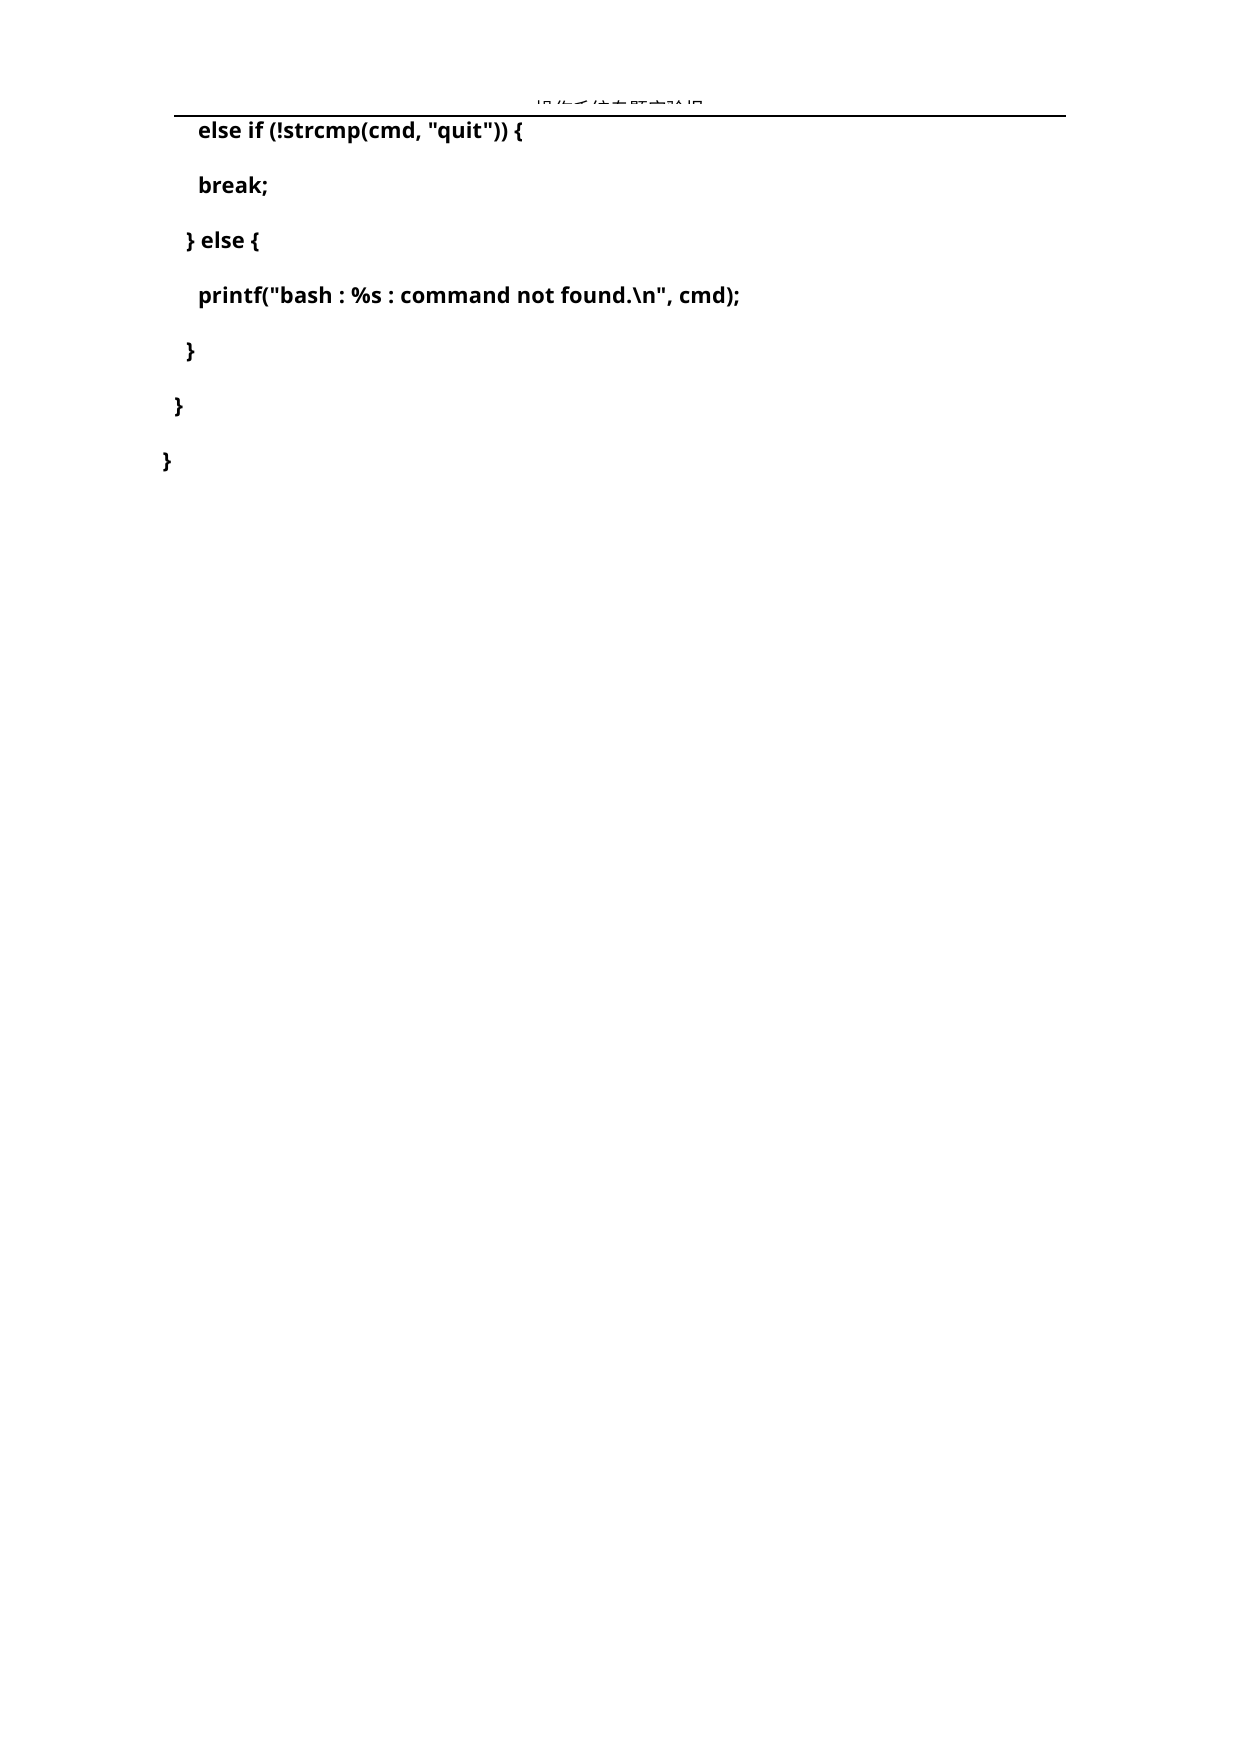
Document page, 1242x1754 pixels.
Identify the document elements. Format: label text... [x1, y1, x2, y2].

text } [162, 389, 1079, 419]
text } [162, 334, 1079, 364]
text } else { [162, 224, 1079, 254]
text } [162, 444, 1079, 474]
text else if (!strcmp(cmd, "quit")) { [162, 114, 1079, 144]
text printf("bash : %s : command not found.\n", cmd); [162, 279, 1079, 309]
text break; [162, 169, 1079, 199]
